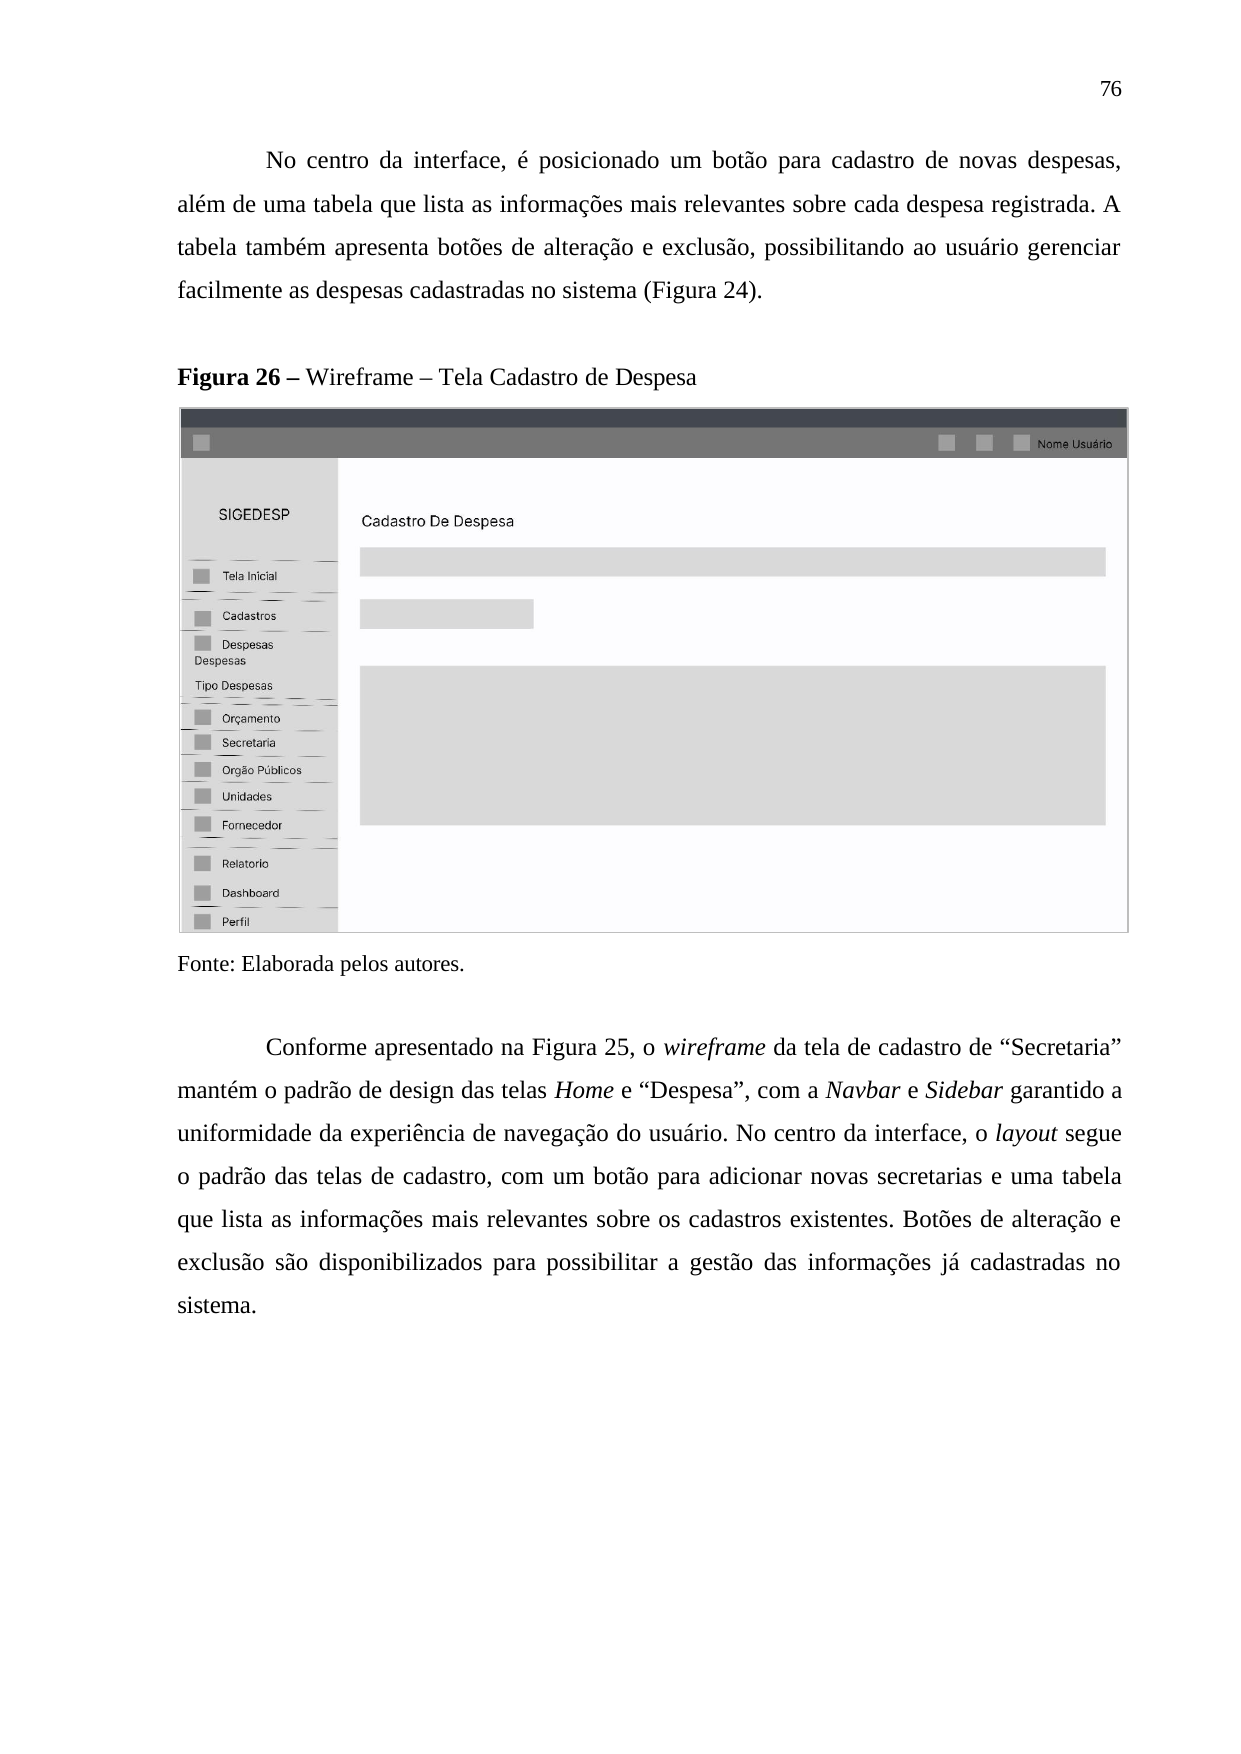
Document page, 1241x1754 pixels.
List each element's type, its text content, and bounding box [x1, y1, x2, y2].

text Figura 26 – Wireframe – Tela Cadastro de Despesa [177, 362, 1152, 391]
text Conforme apresentado na Figura 25, o wireframe da tela de cadastro de “Secretaria” mantém o padrão de design das telas Home e “Despesa”, com a Navbar e Sidebar garantido a uniformidade da experiência de navegação do usuário. No centro da interface, o layout segue o padrão das telas de cadastro, com um botão para adicionar novas secretarias e uma tabela que lista as informações mais relevantes sobre os cadastros existentes. Botões de alteração e exclusão são disponibilizados para possibilitar a gestão das informações já cadastradas no sistema. [177, 1032, 1122, 1319]
picture [180, 409, 1127, 932]
text No centro da interface, é posicionado um botão para cadastro de novas despesas, além de uma tabela que lista as informações mais relevantes sobre cada despesa registrada. A tabela também apresenta botões de alteração e exclusão, possibilitando ao usuário gerenciar facilmente as despesas cadastradas no sistema (Figura 24). [177, 146, 1122, 304]
